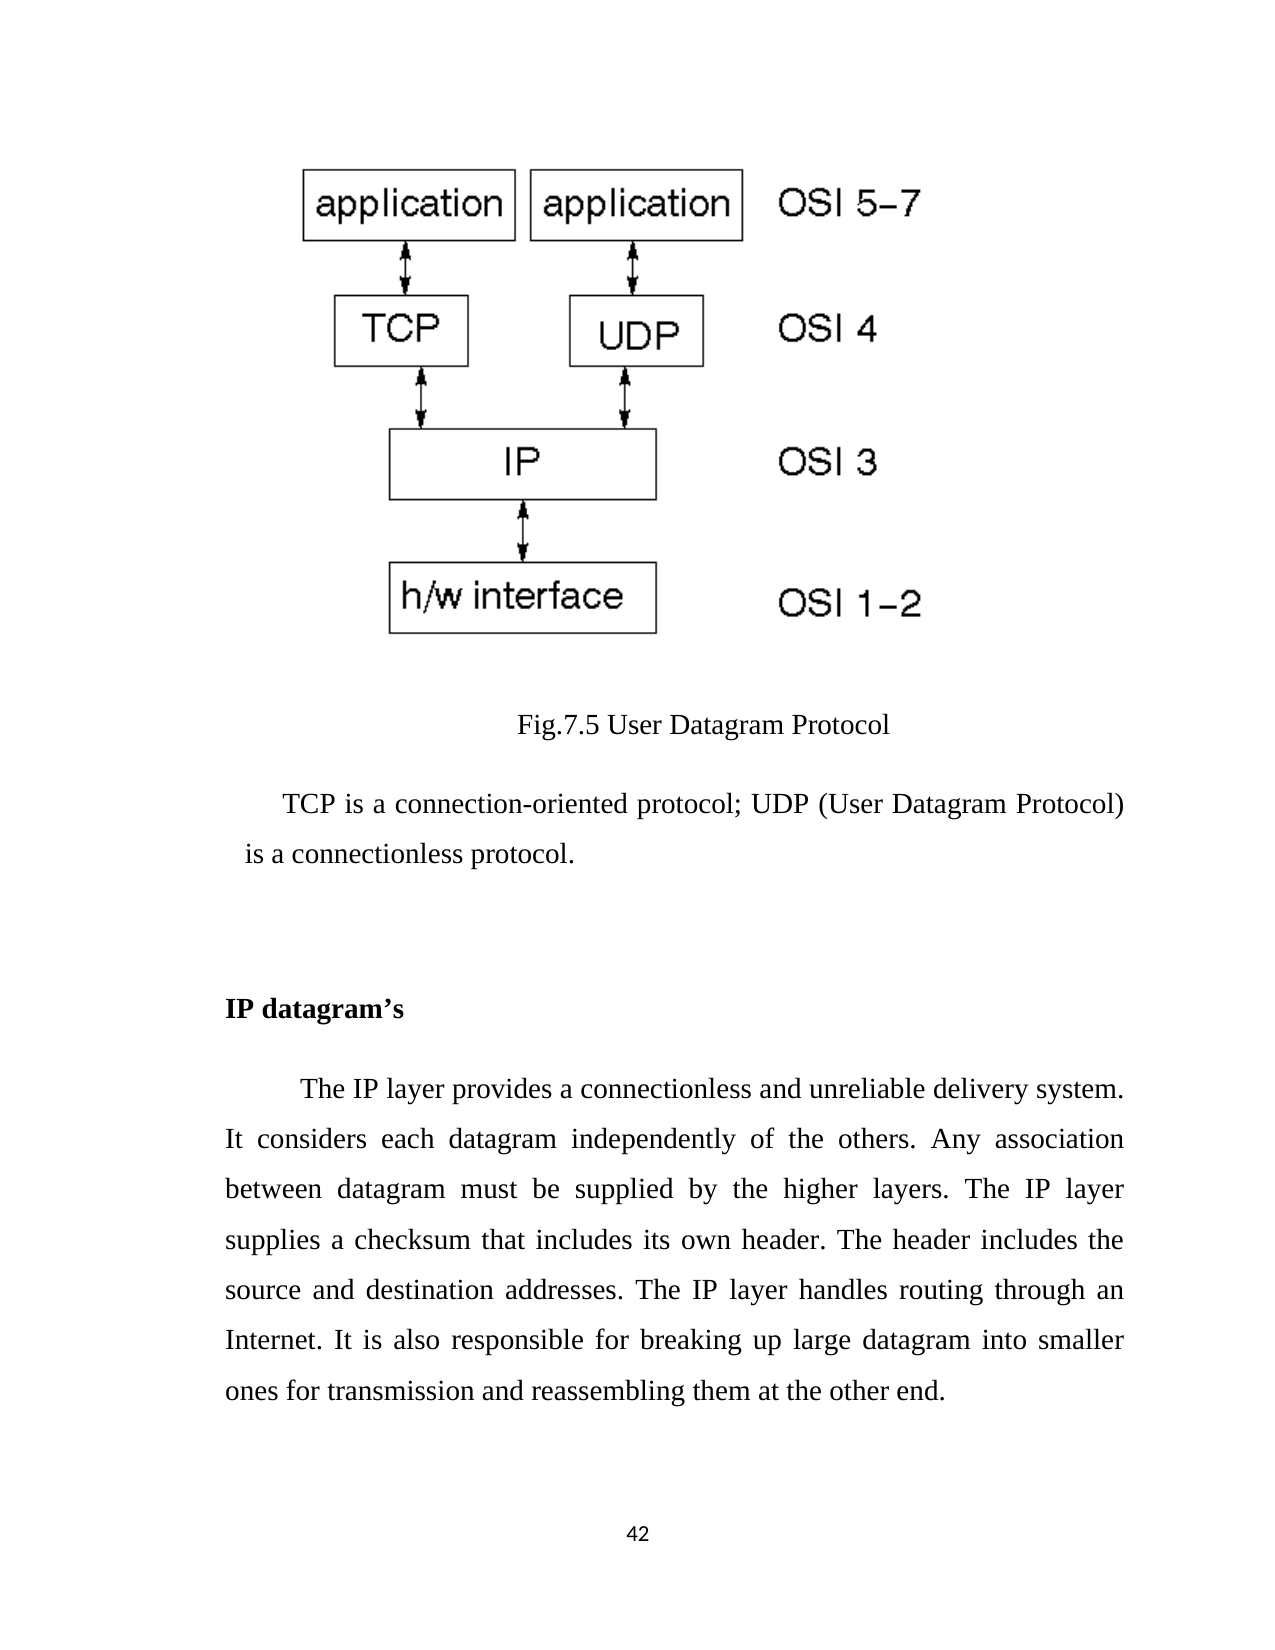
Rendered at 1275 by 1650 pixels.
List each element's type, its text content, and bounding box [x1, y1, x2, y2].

text The IP layer provides a connectionless and unreliable delivery system. It considers each datagram independently of the others. Any association between datagram must be supplied by the higher layers. The IP layer supplies a checksum that includes its own header. The header includes the source and destination addresses. The IP layer handles routing through an Internet. It is also responsible for breaking up large datagram into smaller ones for transmission and reassembling them at the other end. [225, 1071, 1125, 1406]
text TCP is a connection-oriented protocol; UDP (User Datagram Protocol) is a connectionless protocol. [244, 786, 1125, 870]
text Fig.7.5 User Datagram Protocol [244, 707, 1125, 740]
picture [281, 150, 966, 664]
subtitle IP datagram’s [150, 991, 1125, 1025]
